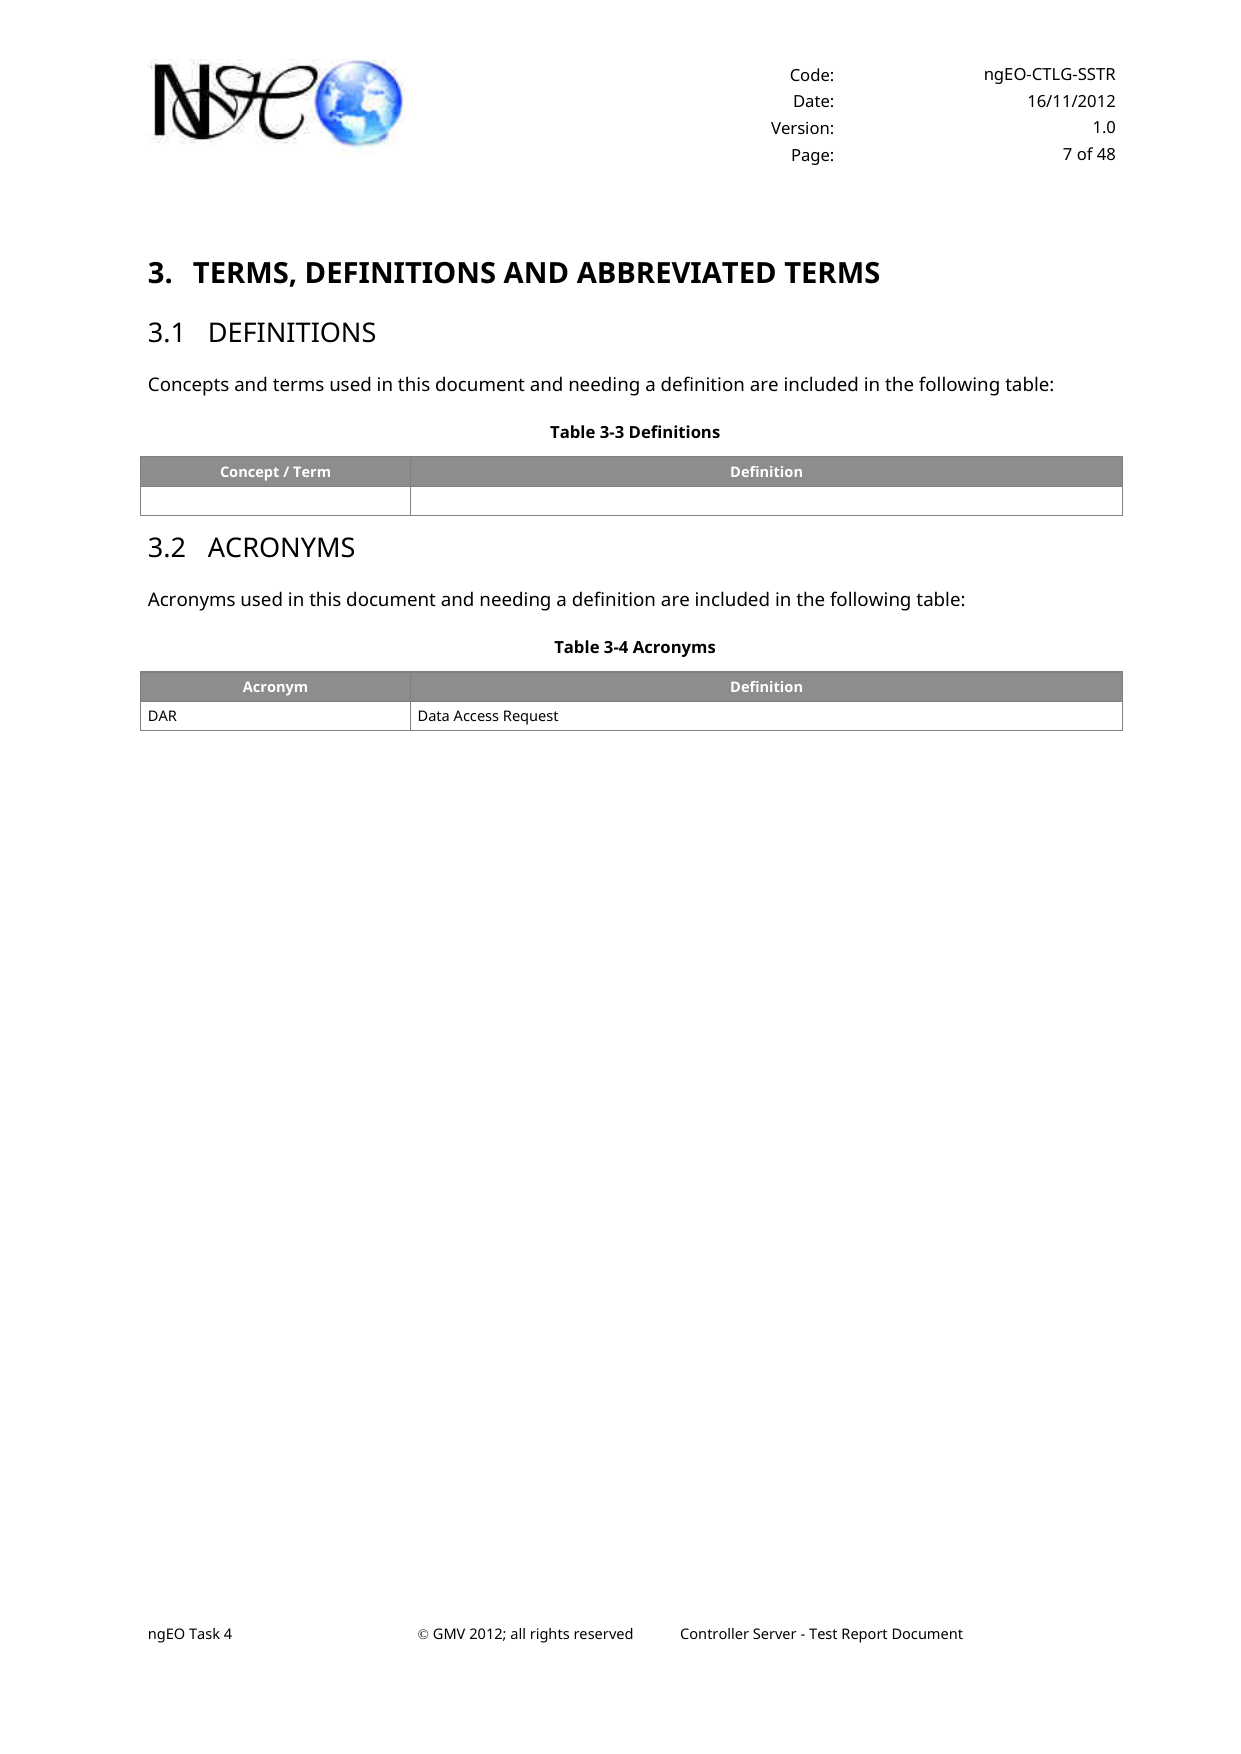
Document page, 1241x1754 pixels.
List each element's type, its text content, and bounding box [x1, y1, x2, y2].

table_header Definition [411, 457, 1122, 486]
subtitle Acronyms [148, 528, 1122, 565]
table_header Acronym [141, 673, 410, 701]
subtitle Definitions [148, 313, 1122, 350]
text Acronyms used in this document and needing a definition are included in the following table: [148, 586, 1122, 612]
table_cell [141, 487, 410, 515]
table_header Concept / Term [141, 457, 410, 486]
table_cell DAR [141, 702, 410, 730]
subtitle Terms, Definitions and Abbreviated Terms [148, 253, 1122, 292]
text Concepts and terms used in this document and needing a definition are included in the following table: [148, 371, 1122, 396]
table_cell [411, 487, 1122, 515]
table_header Definition [411, 673, 1122, 701]
table_cell Data Access Request [411, 702, 1122, 730]
